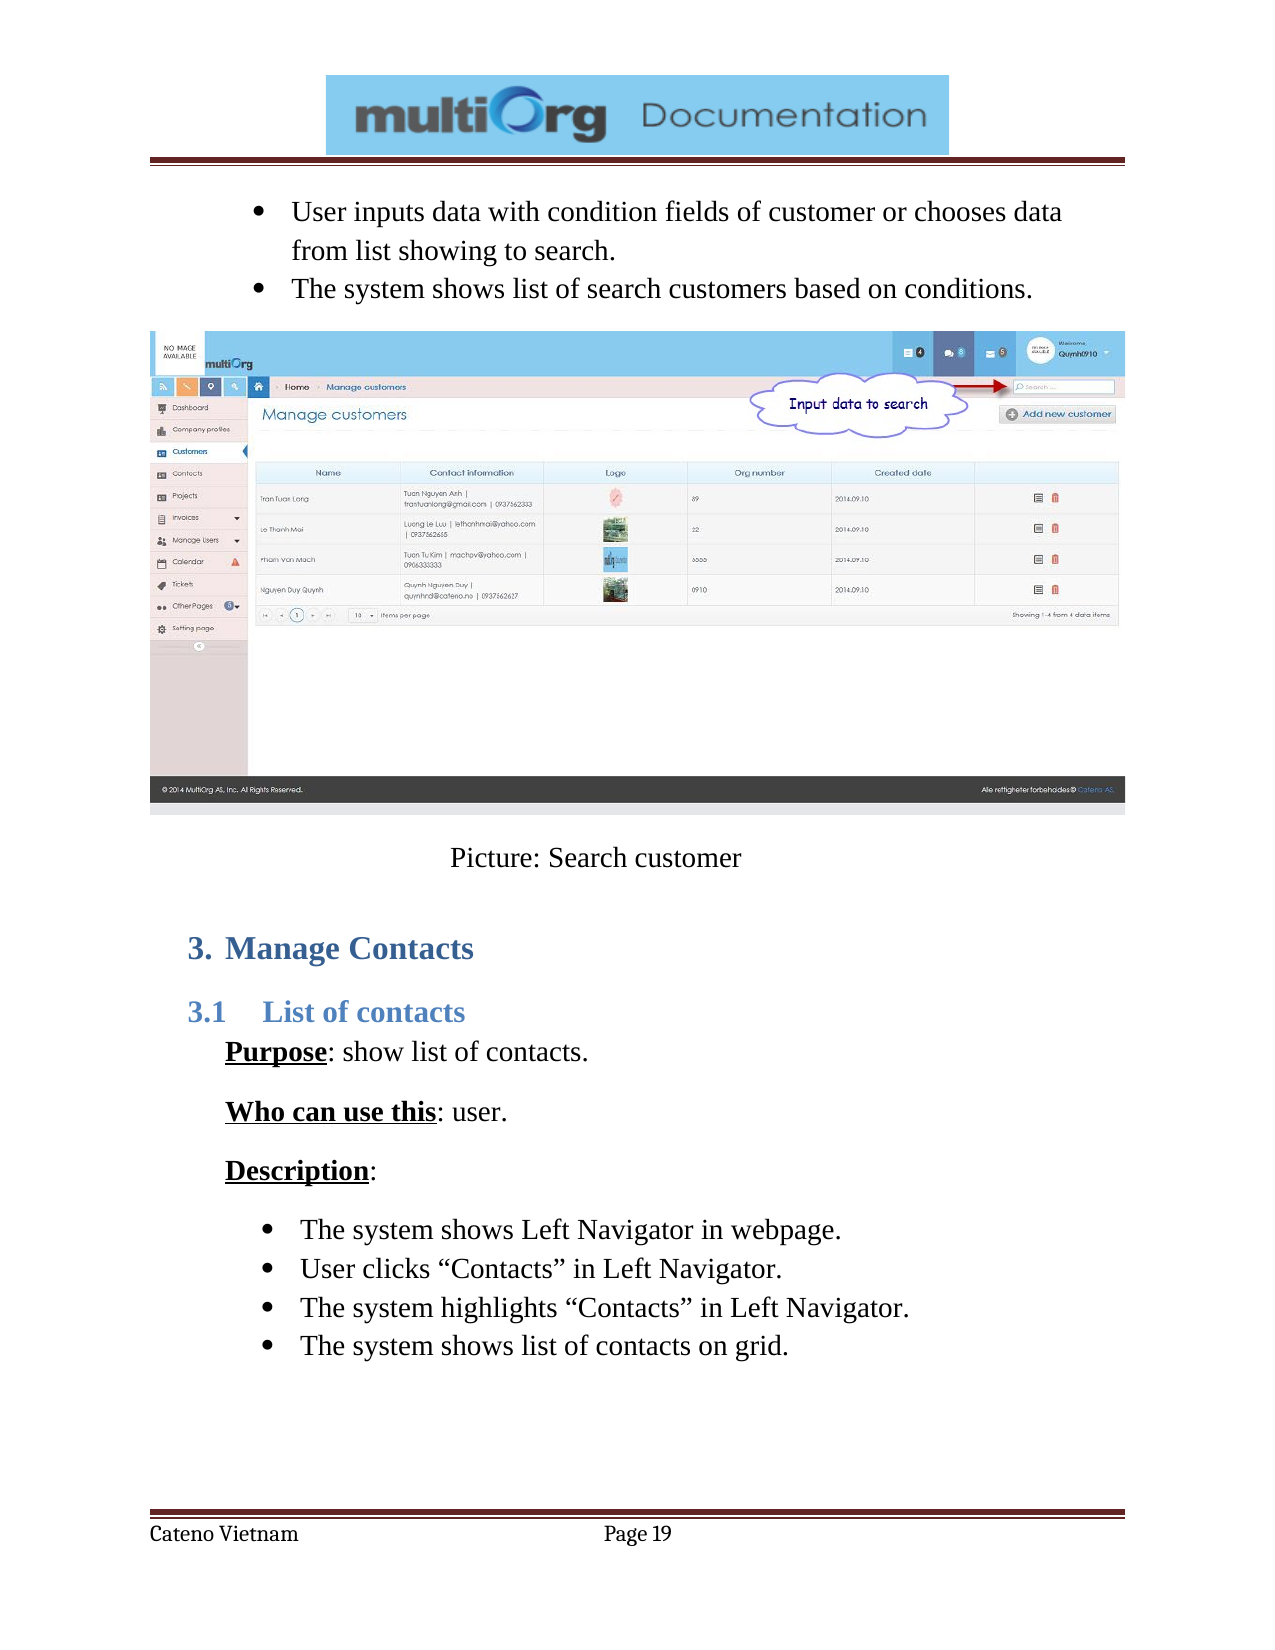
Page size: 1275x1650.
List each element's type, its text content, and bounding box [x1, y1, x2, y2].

text Picture: Search customer [375, 840, 1125, 873]
list The system highlights “Contacts” in Left Navigator. [262, 1290, 1125, 1323]
text Description: [225, 1153, 1125, 1187]
list User inputs data with condition fields of customer or chooses data from list showing to search. [254, 194, 1125, 266]
picture [325, 75, 950, 155]
list The system shows list of search customers based on conditions. [254, 271, 1125, 305]
picture [150, 331, 1125, 815]
text Who can use this: user. [225, 1094, 1125, 1127]
list User clicks “Contacts” in Left Navigator. [262, 1251, 1125, 1285]
list The system shows Left Navigator in webpage. [262, 1212, 1125, 1246]
list The system shows list of contacts on grid. [262, 1328, 1125, 1362]
subtitle List of contacts [187, 993, 1125, 1029]
subtitle Manage Contacts [187, 928, 1125, 967]
list Purpose: show list of contacts. [225, 1034, 1125, 1068]
